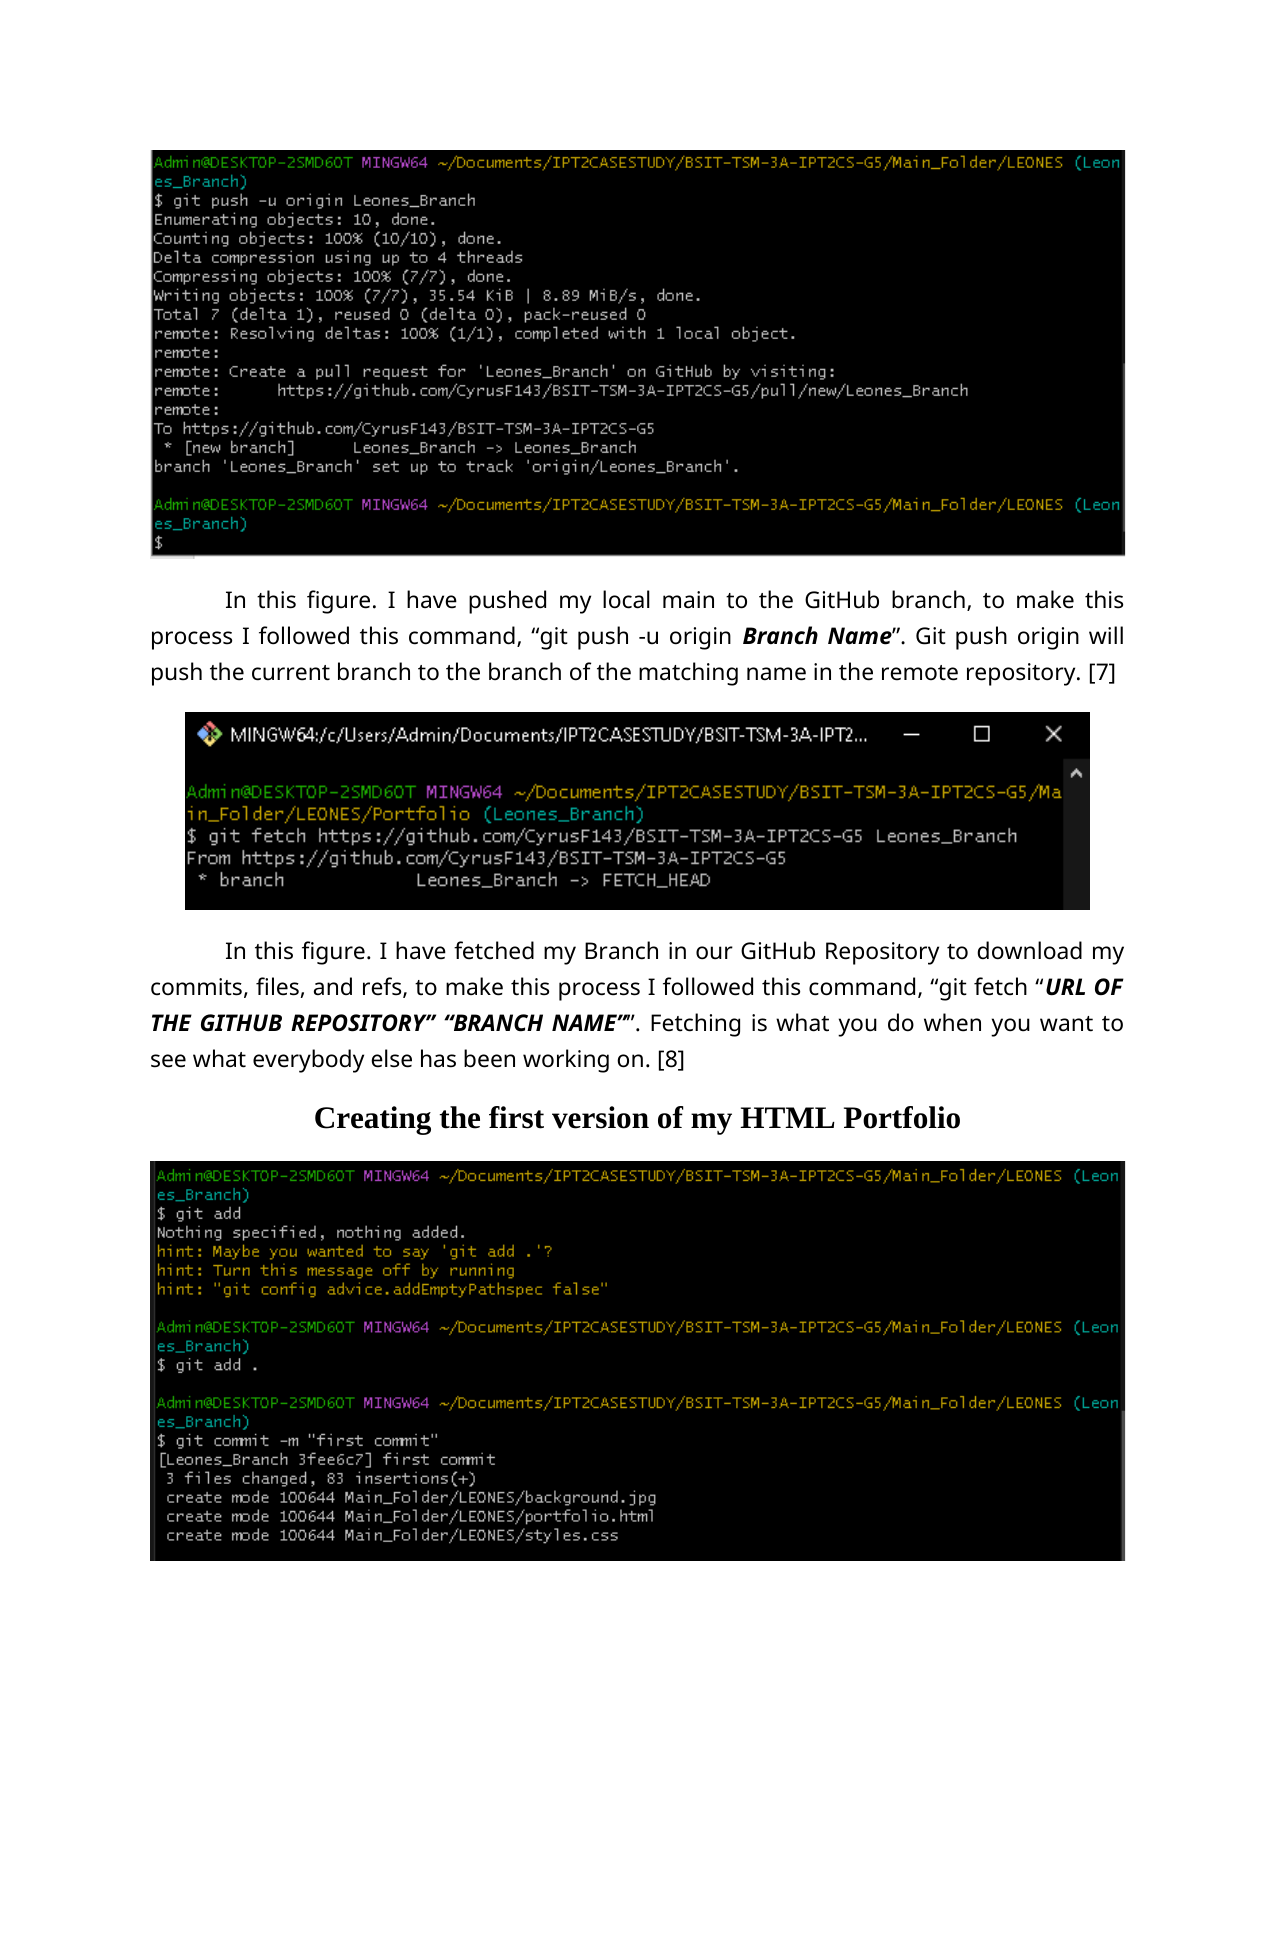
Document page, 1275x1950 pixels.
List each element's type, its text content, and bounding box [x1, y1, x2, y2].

picture [150, 150, 1125, 559]
picture [185, 712, 1090, 910]
text In this figure. I have fetched my Branch in our GitHub Repository to download my commits, files, and refs, to make this process I followed this command, “git fetch “URL OF THE GITHUB REPOSITORY” “BRANCH NAME””. Fetching is what you do when you want to see what everybody else has been working on. [150, 935, 1125, 1074]
text In this figure. I have pushed my local main to the GitHub branch, to make this process I followed this command, “git push -u origin Branch Name”. Git push origin will push the current branch to the branch of the matching name in the remote repository. [150, 584, 1125, 687]
picture [150, 1161, 1125, 1561]
text Creating the first version of my HTML Portfolio [150, 1099, 1125, 1135]
